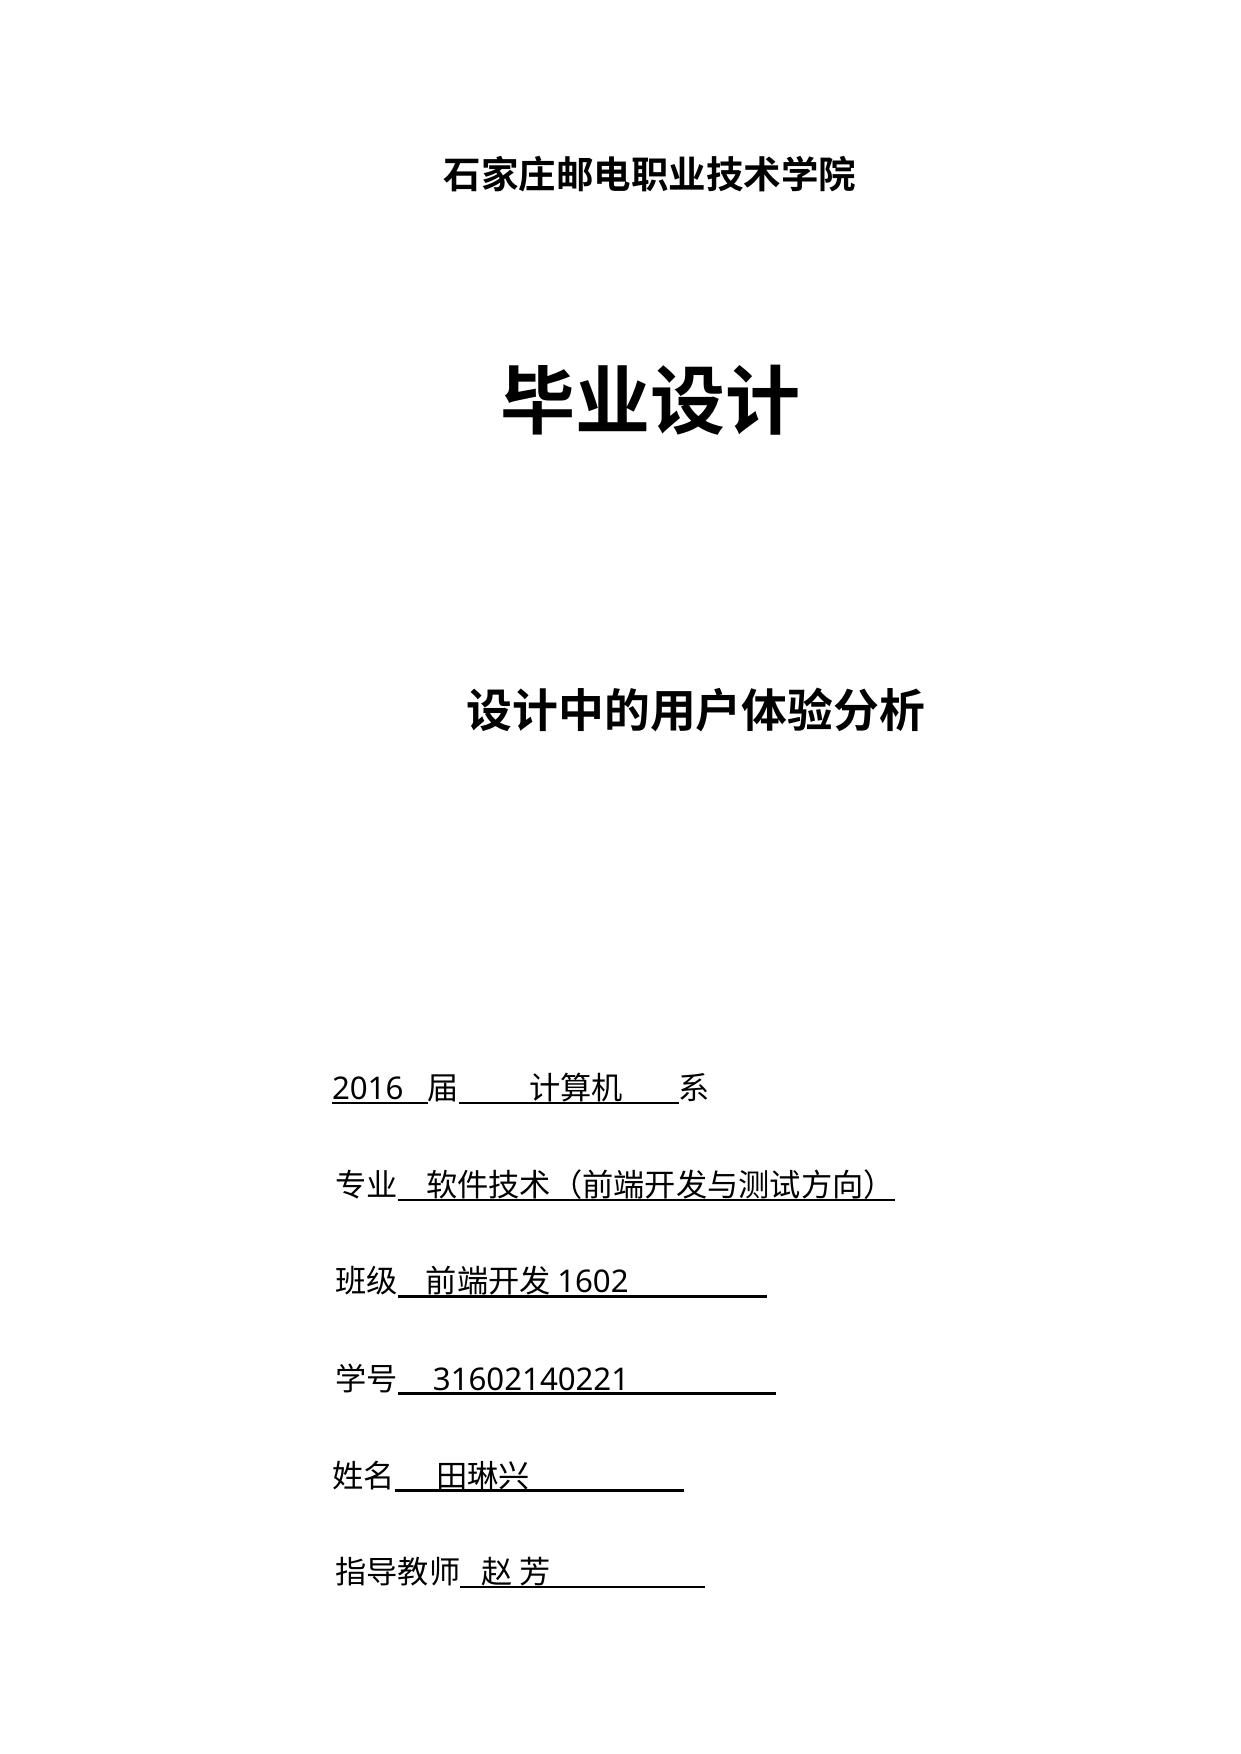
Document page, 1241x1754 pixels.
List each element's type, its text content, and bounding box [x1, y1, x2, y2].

text 石家庄邮电职业技术学院 [207, 150, 1092, 198]
text 专业 软件技术（前端开发与测试方向） [207, 1160, 1092, 1205]
text 班级 前端开发1602 [207, 1257, 1092, 1302]
text 姓名 田琳兴 [207, 1451, 1092, 1496]
text 设计中的用户体验分析 [207, 674, 1092, 741]
text 学号 31602140221 [207, 1354, 1092, 1399]
text 指导教师 赵 芳 [207, 1547, 1092, 1593]
text 毕业设计 [207, 341, 1092, 450]
text 2016 届 计算机 系 [207, 1063, 1092, 1108]
